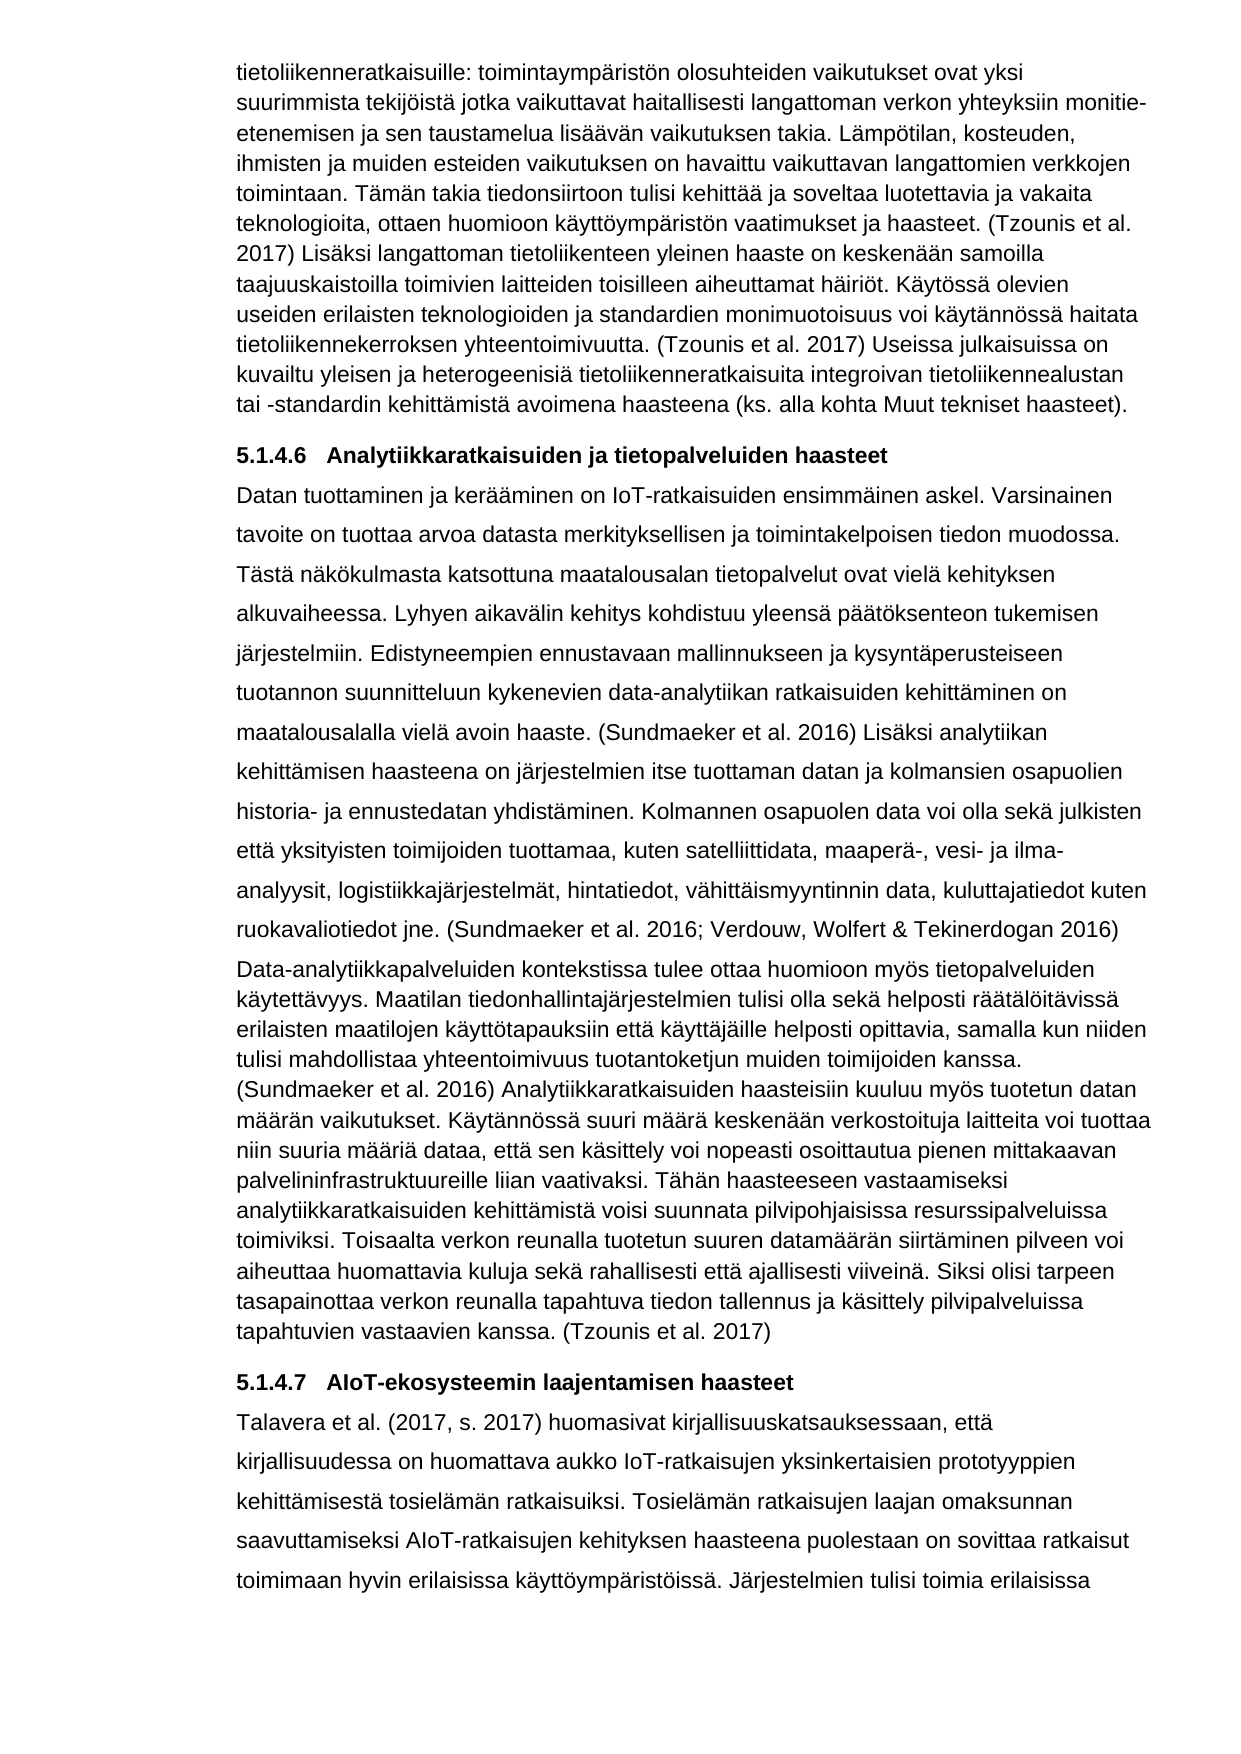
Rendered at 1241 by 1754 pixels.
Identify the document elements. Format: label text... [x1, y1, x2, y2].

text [236, 59, 1152, 418]
subtitle AIoT-ekosysteemin laajentamisen haasteet [236, 1369, 1152, 1396]
subtitle Analytiikkaratkaisuiden ja tietopalveluiden haasteet [236, 442, 1152, 469]
text Data-analytiikkapalveluiden kontekstissa tulee ottaa huomioon myös tietopalveluiden käytettävyys. Maatilan tiedonhallintajärjestelmien tulisi olla sekä helposti räätälöitävissä erilaisten maatilojen käyttötapauksiin että käyttäjäille helposti opittavia, samalla kun niiden tulisi mahdollistaa yhteentoimivuus tuotantoketjun muiden toimijoiden kanssa. (Sundmaeker et al. 2016) Analytiikkaratkaisuiden haasteisiin kuuluu myös tuotetun datan määrän vaikutukset. Käytännössä suuri määrä keskenään verkostoituja laitteita voi tuottaa niin suuria määriä dataa, että sen käsittely voi nopeasti osoittautua pienen mittakaavan palvelininfrastruktuureille liian vaativaksi. Tähän haasteeseen vastaamiseksi analytiikkaratkaisuiden kehittämistä voisi suunnata pilvipohjaisissa resurssipalveluissa toimiviksi. Toisaalta verkon reunalla tuotetun suuren datamäärän siirtäminen pilveen voi aiheuttaa huomattavia kuluja sekä rahallisesti että ajallisesti viiveinä. Siksi olisi tarpeen tasapainottaa verkon reunalla tapahtuva tiedon tallennus ja käsittely pilvipalveluissa tapahtuvien vastaavien kanssa. (Tzounis et al. 2017) [236, 956, 1152, 1344]
